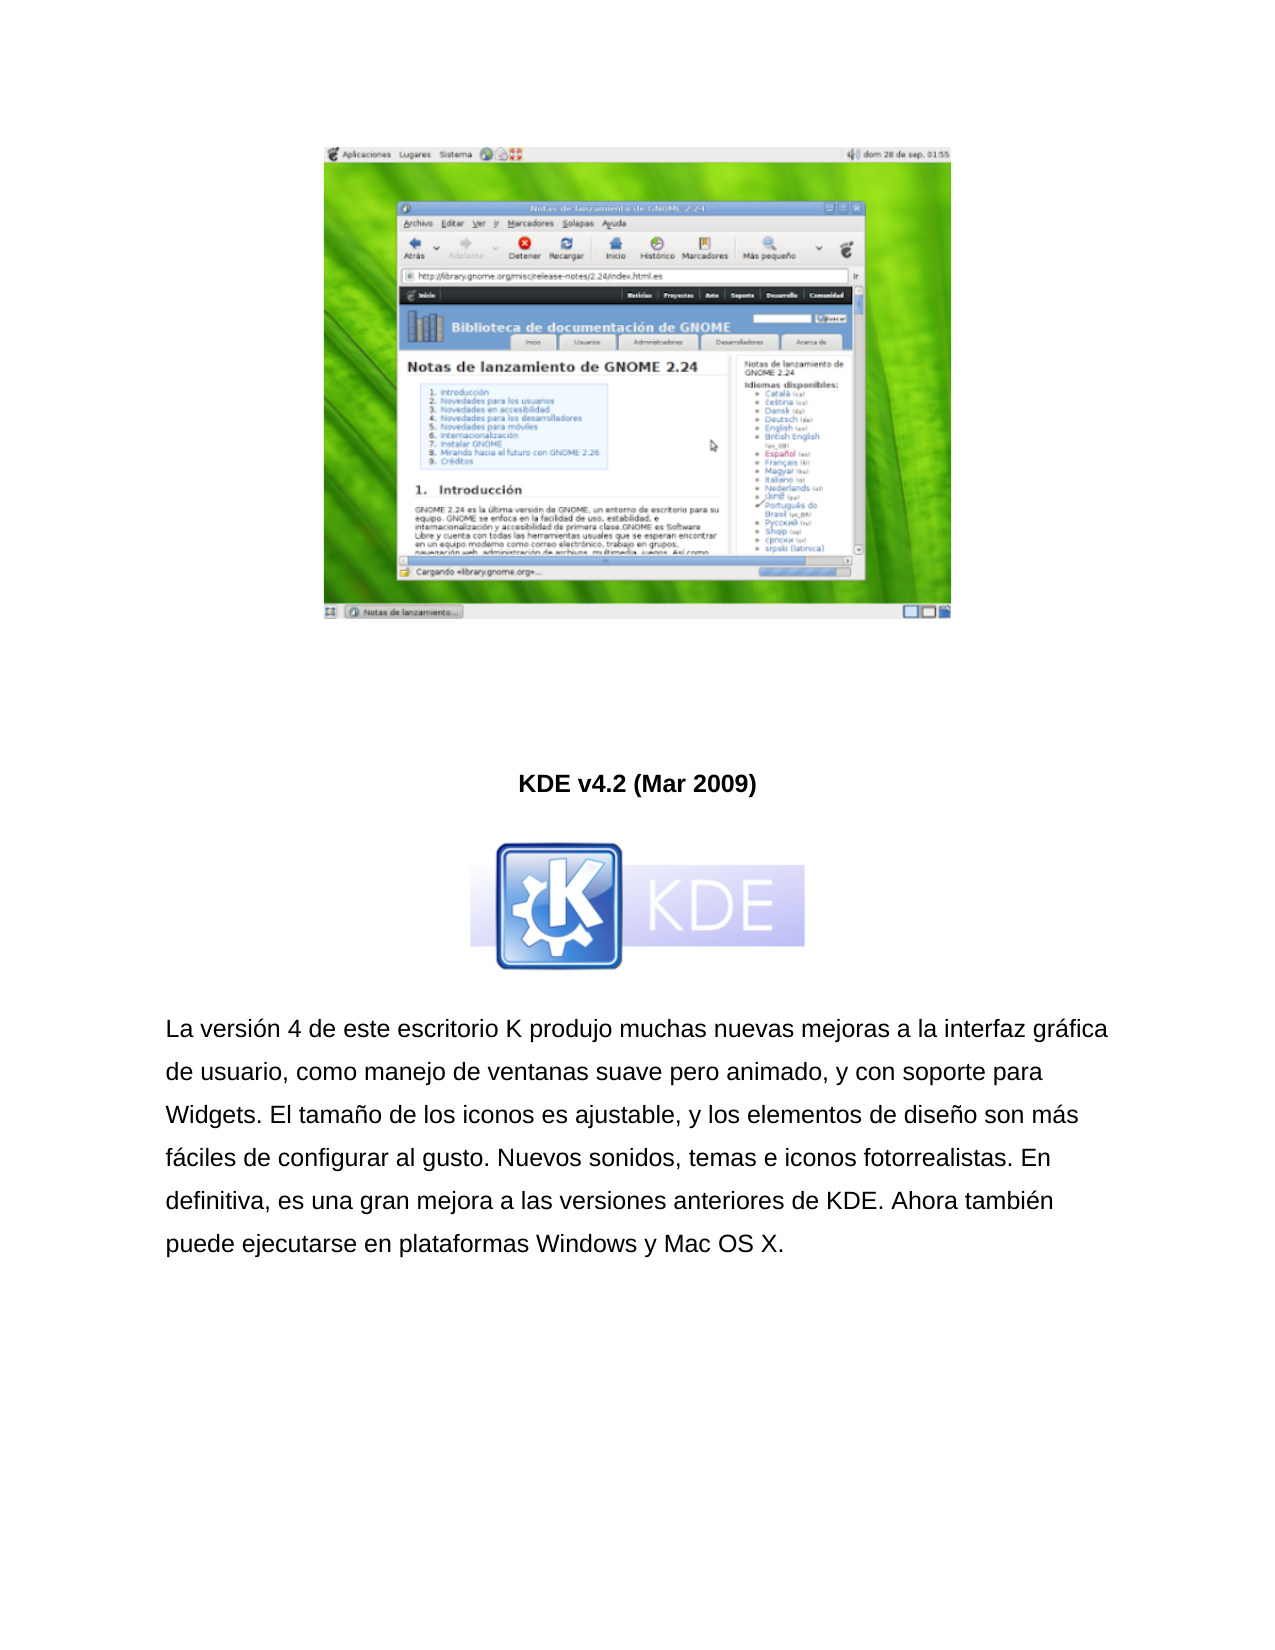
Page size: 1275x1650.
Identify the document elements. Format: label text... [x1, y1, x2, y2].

picture [323, 147, 952, 619]
text KDE v4.2 (Mar 2009) [165, 769, 1109, 798]
picture [470, 828, 805, 983]
text La versión 4 de este escritorio K produjo muchas nuevas mejoras a la interfaz gráfica de usuario, como manejo de ventanas suave pero animado, y con soporte para Widgets. El tamaño de los iconos es ajustable, y los elementos de diseño son más fáciles de configurar al gusto. Nuevos sonidos, temas e iconos fotorrealistas. En definitiva, es una gran mejora a las versiones anteriores de KDE. Ahora también puede ejecutarse en plataformas Windows y Mac OS X. [165, 1013, 1109, 1258]
